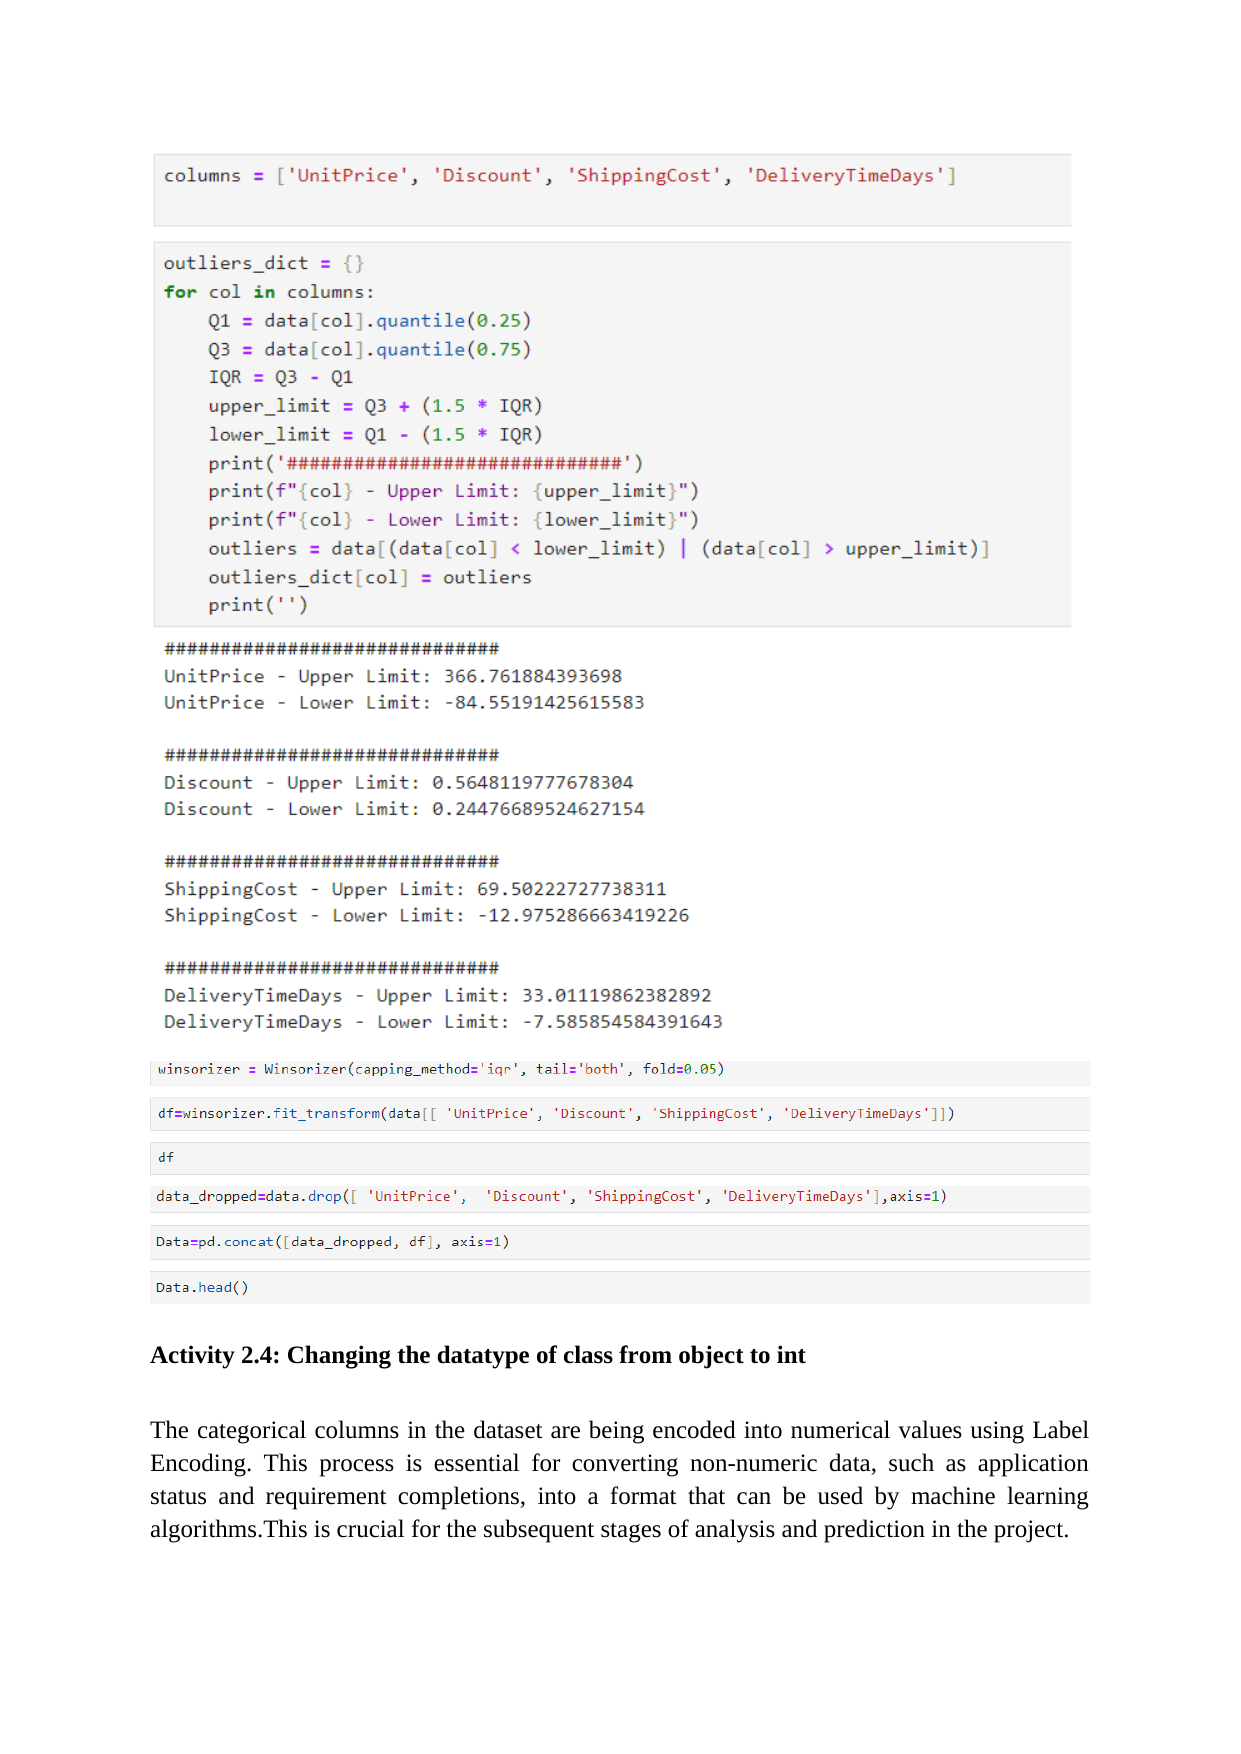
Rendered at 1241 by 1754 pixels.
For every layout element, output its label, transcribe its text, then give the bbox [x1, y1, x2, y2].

picture [150, 1061, 1091, 1182]
picture [150, 1186, 1091, 1304]
picture [150, 150, 1072, 1058]
text Activity 2.4: Changing the datatype of class from object to int [150, 1341, 1090, 1369]
text The categorical columns in the dataset are being encoded into numerical values using Label Encoding. This process is essential for converting non-numeric data, such as application status and requirement completions, into a format that can be used by machine learning algorithms.This is crucial for the subsequent stages of analysis and prediction in the project. [150, 1415, 1090, 1543]
